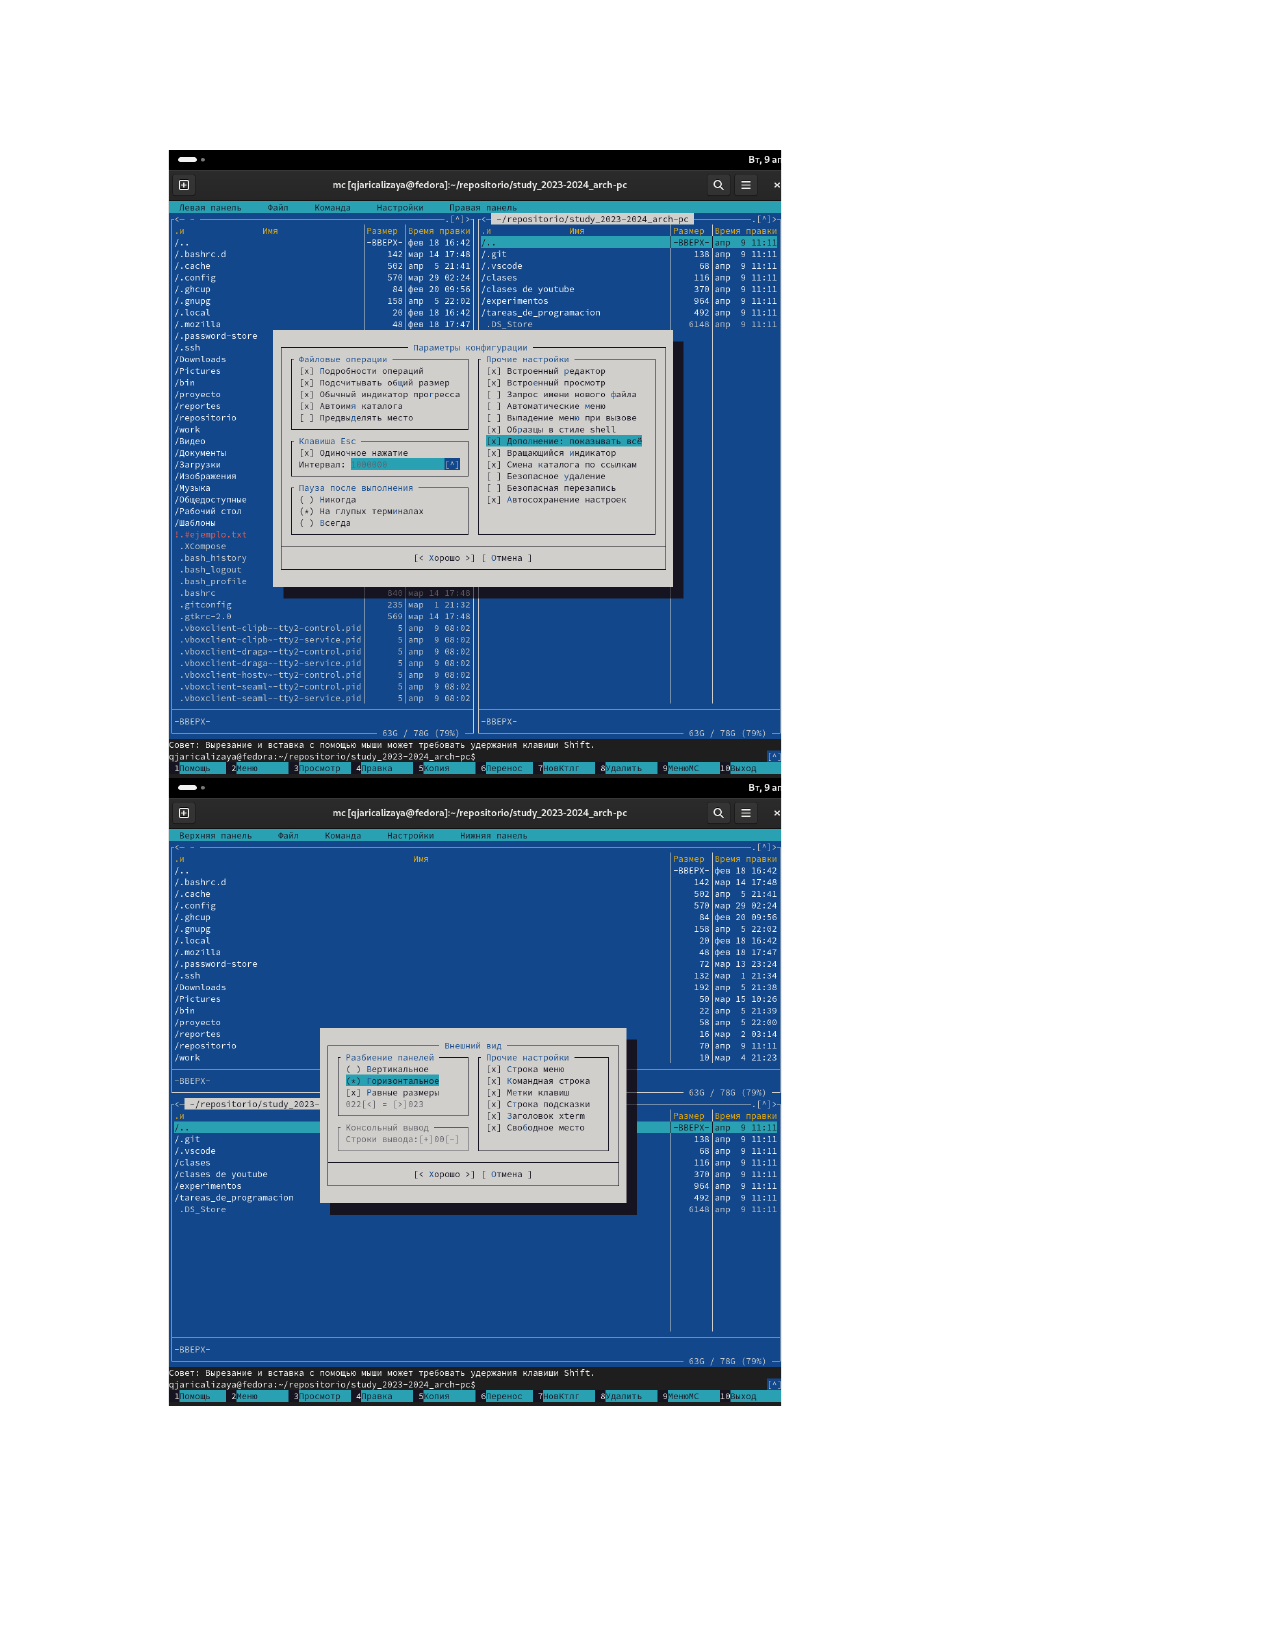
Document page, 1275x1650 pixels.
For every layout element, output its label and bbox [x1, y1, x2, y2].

picture [168, 150, 782, 1406]
